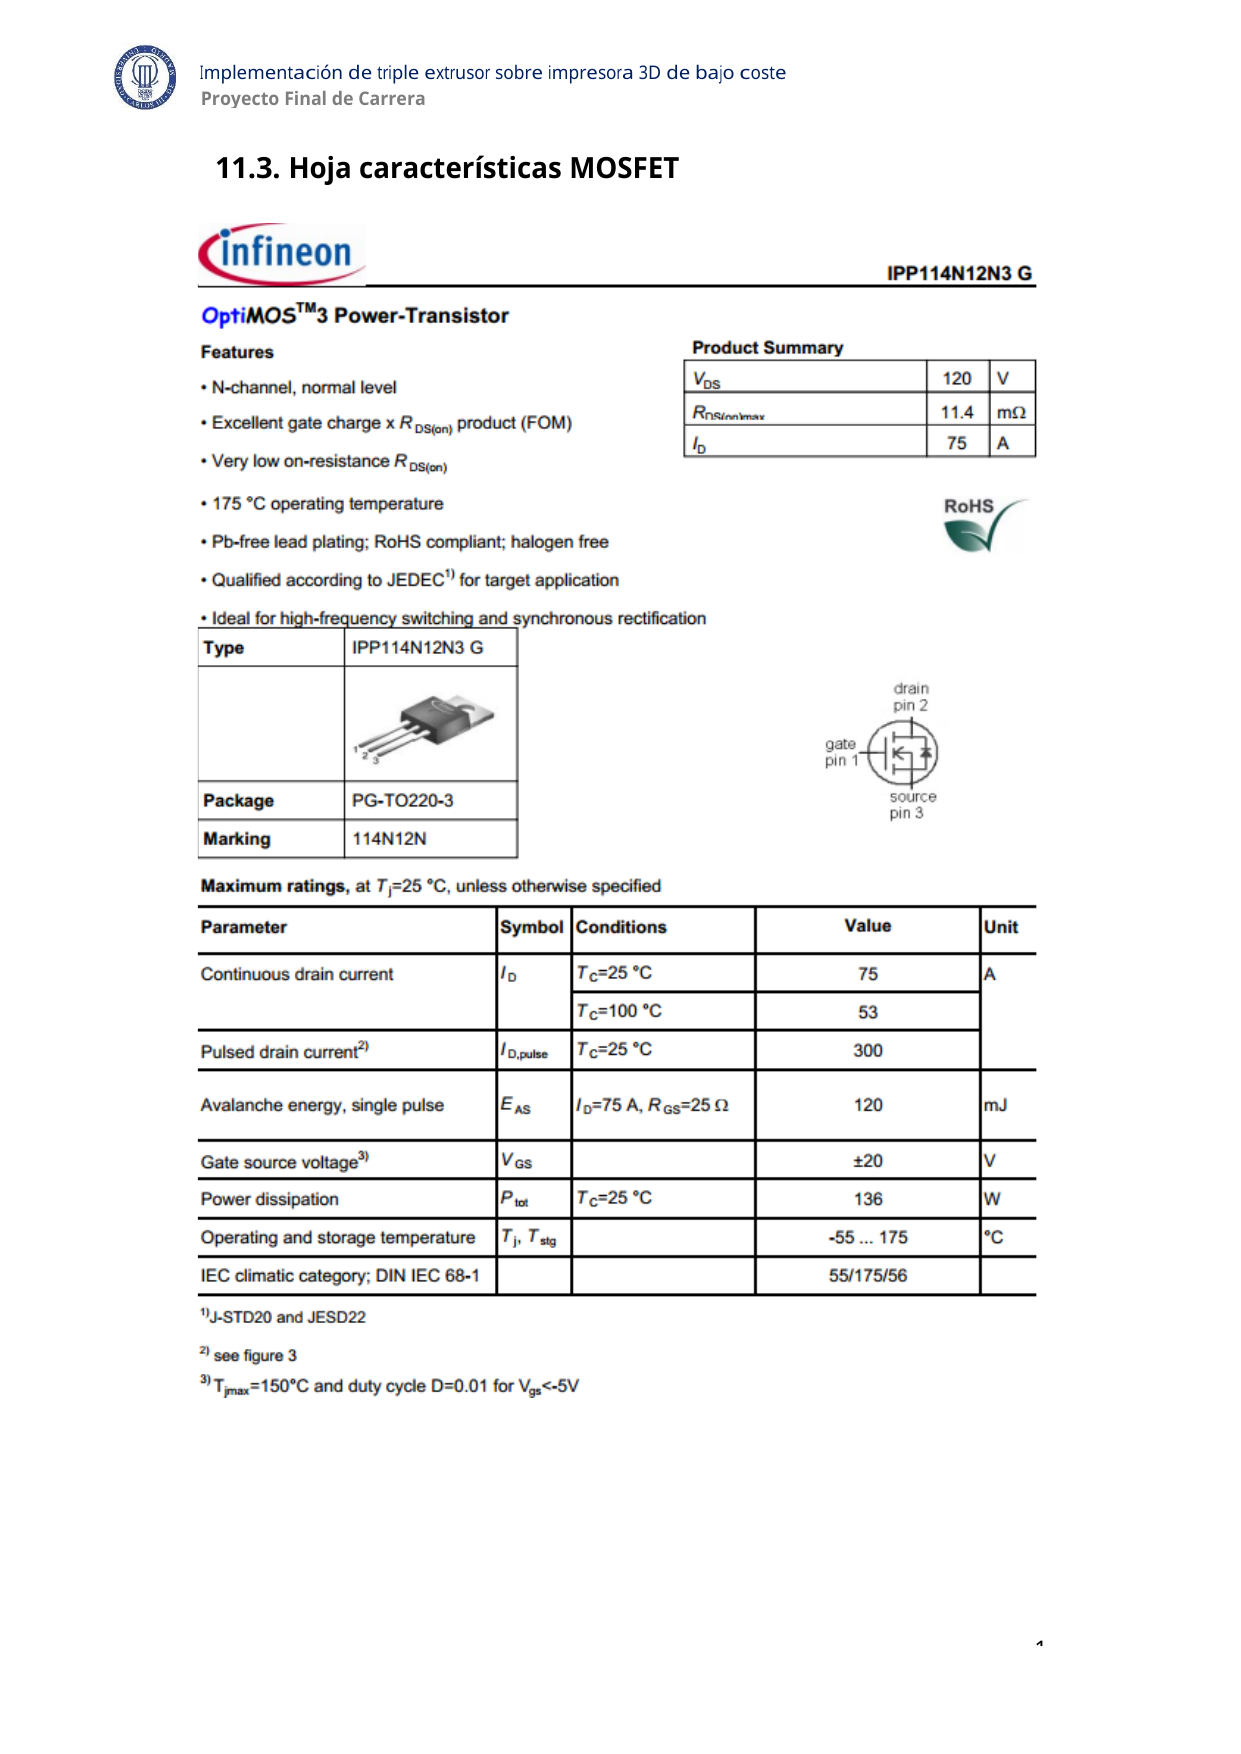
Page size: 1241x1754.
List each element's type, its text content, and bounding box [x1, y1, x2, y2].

picture [197, 223, 1038, 1398]
subtitle Hoja características MOSFET [215, 147, 1148, 187]
picture [113, 43, 177, 110]
